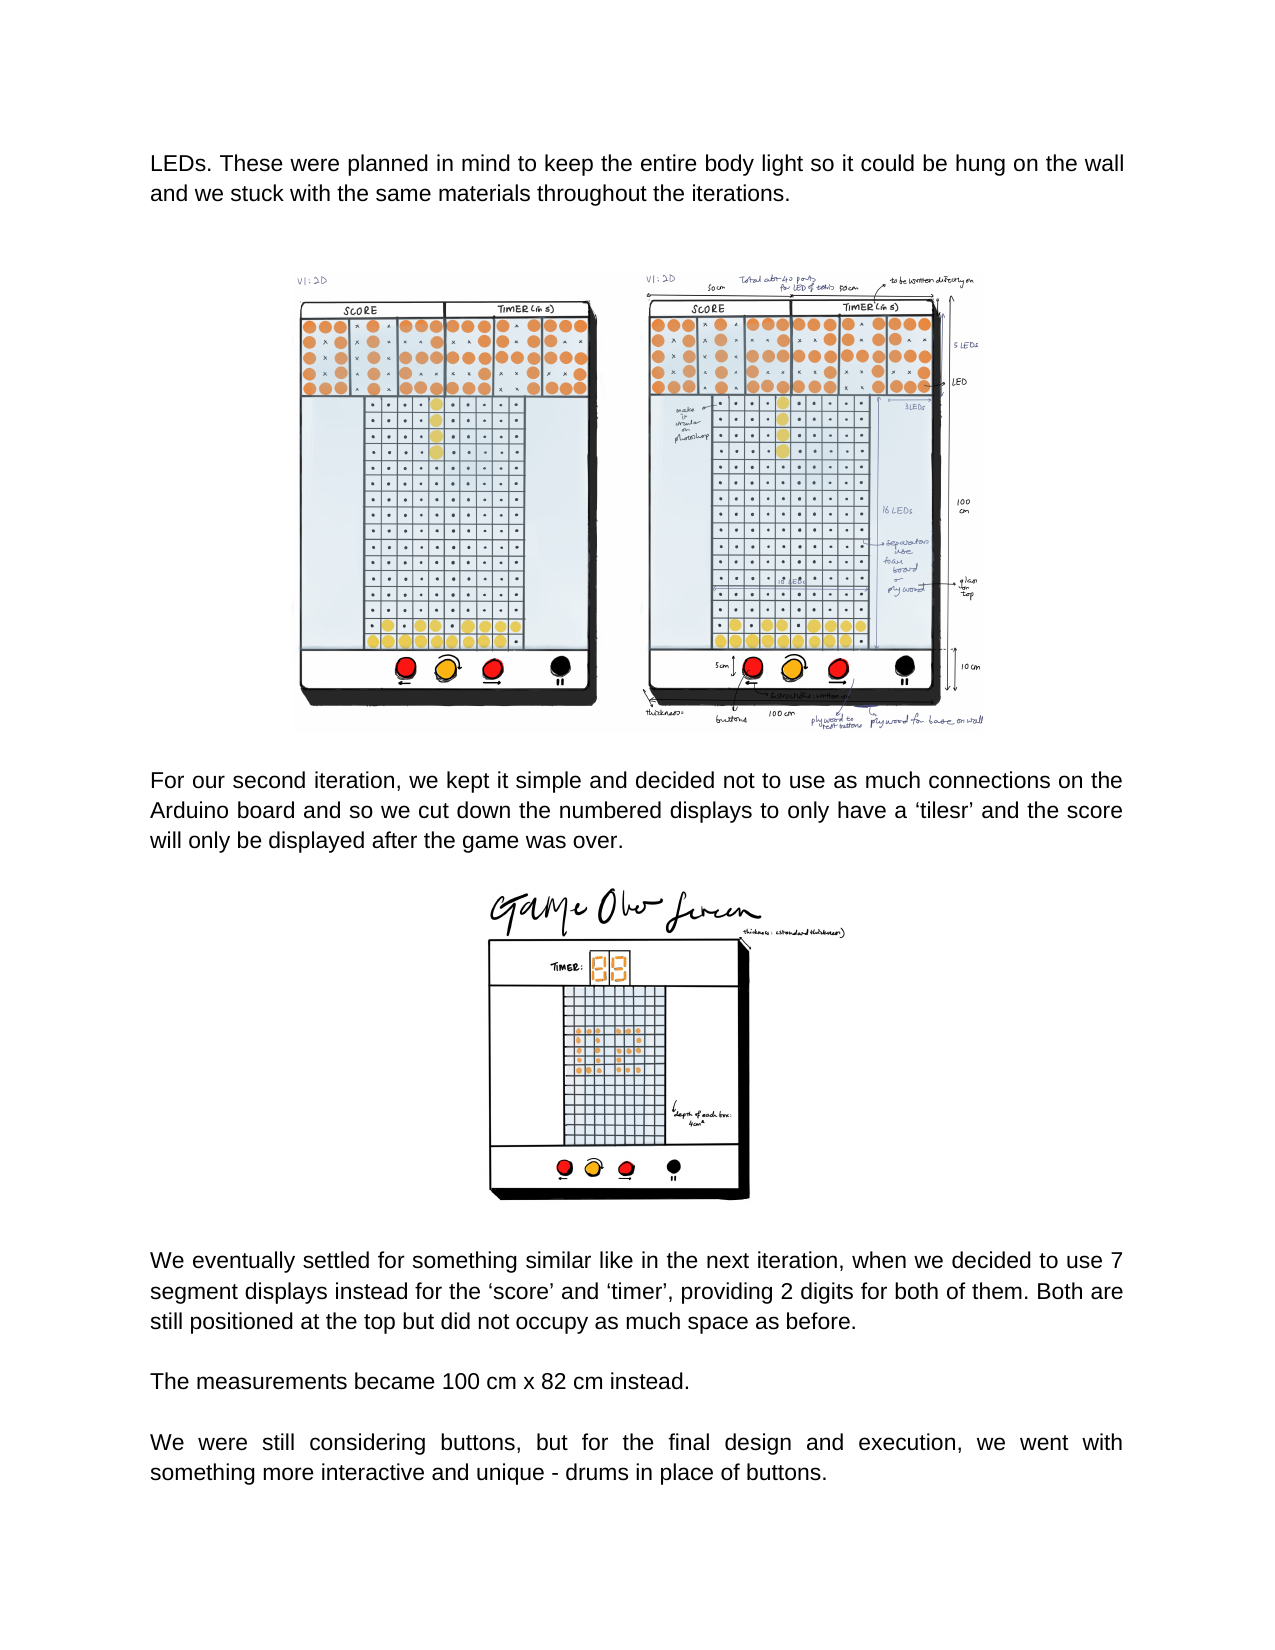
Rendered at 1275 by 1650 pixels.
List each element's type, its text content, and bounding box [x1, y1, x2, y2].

picture [420, 857, 855, 1214]
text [150, 150, 1125, 207]
picture [291, 270, 984, 733]
text We eventually settled for something similar like in the next iteration, when we decided to use 7 segment displays instead for the ‘score’ and ‘timer’, providing 2 digits for both of them. Both are still positioned at the top but did not occupy as much space as before. [150, 1247, 1125, 1334]
text We were still considering buttons, but for the final design and execution, we went with something more interactive and unique - drums in place of buttons. [150, 1429, 1125, 1485]
text For our second iteration, we kept it simple and decided not to use as much connections on the Arduino board and so we cut down the numbered displays to only have a ‘tilesr’ and the score will only be displayed after the game was over. [150, 767, 1125, 853]
text The measurements became 100 cm x 82 cm instead. [150, 1368, 1125, 1395]
